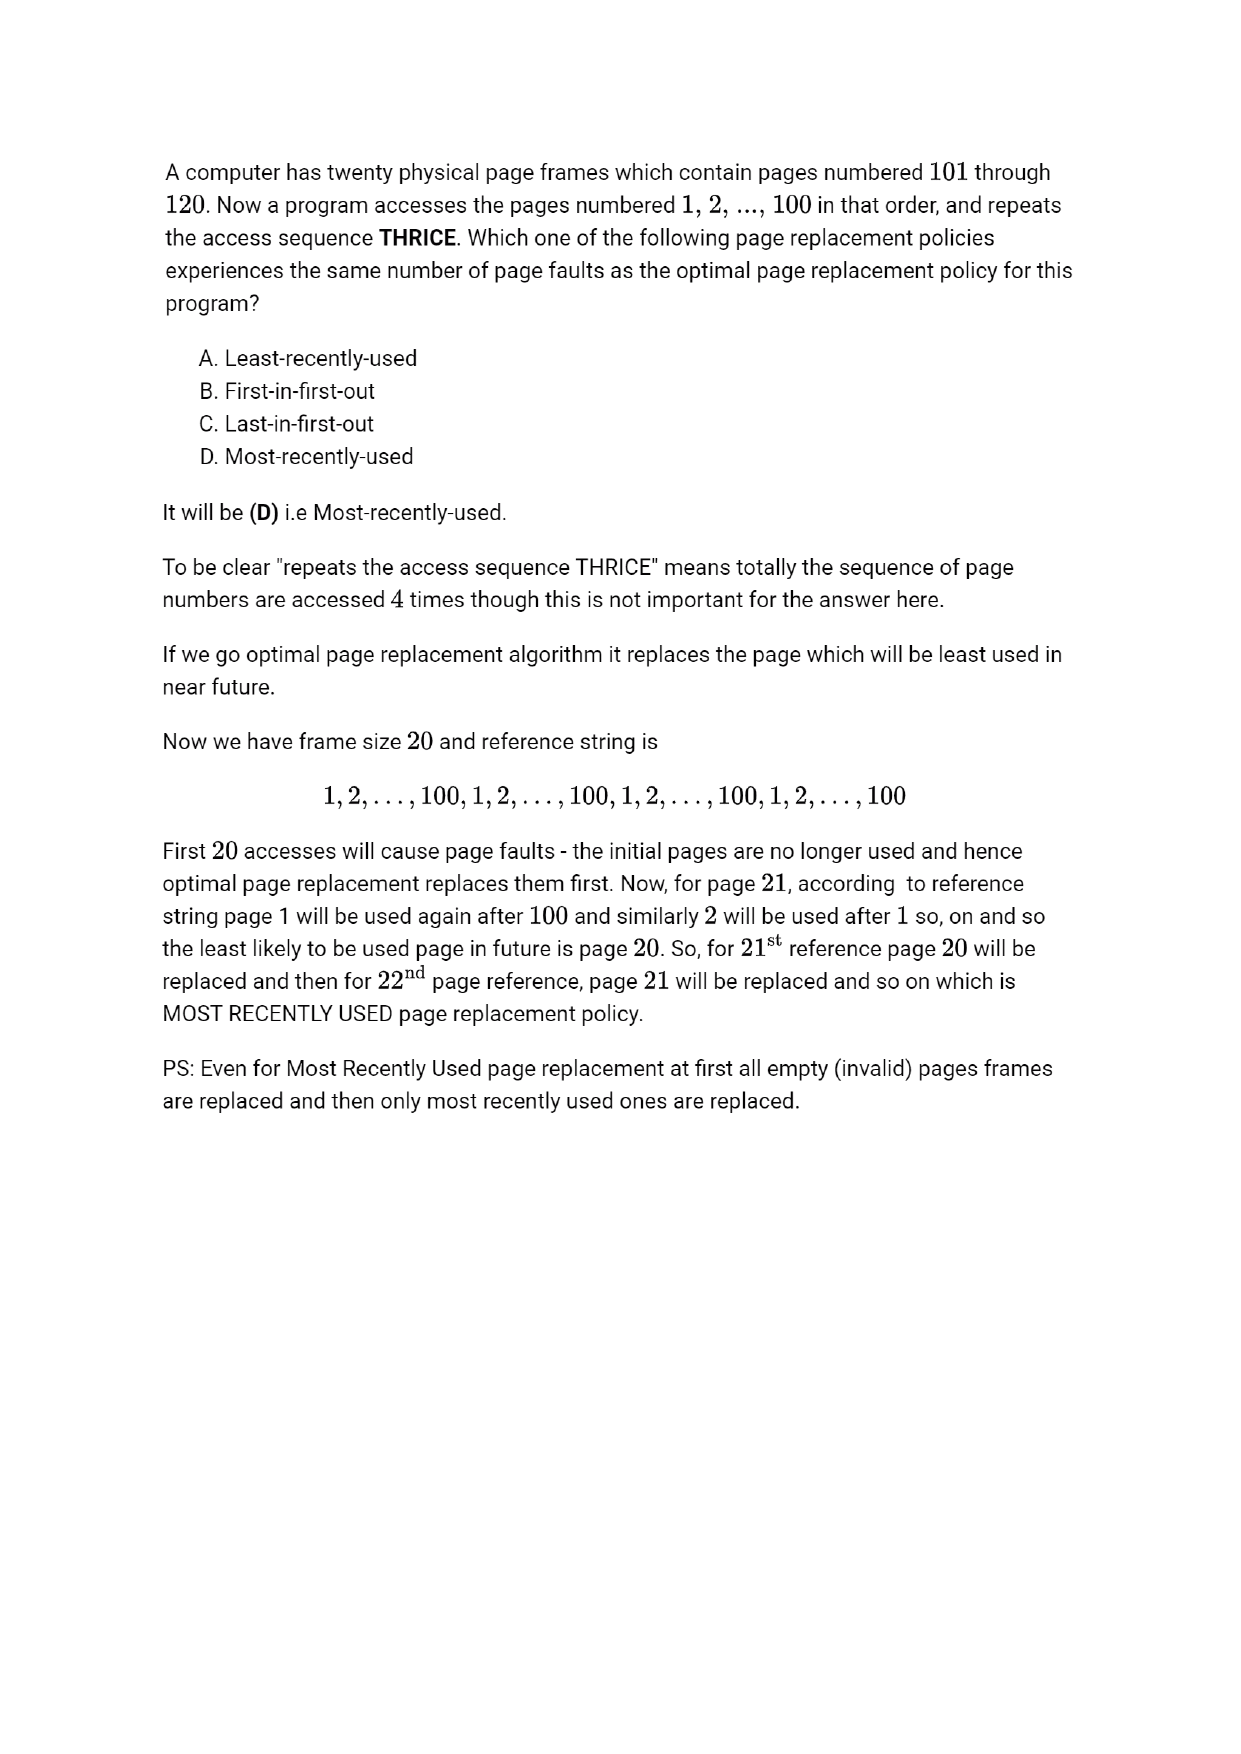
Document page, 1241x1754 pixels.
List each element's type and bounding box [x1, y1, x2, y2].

picture [150, 150, 1091, 484]
picture [150, 485, 1091, 1123]
